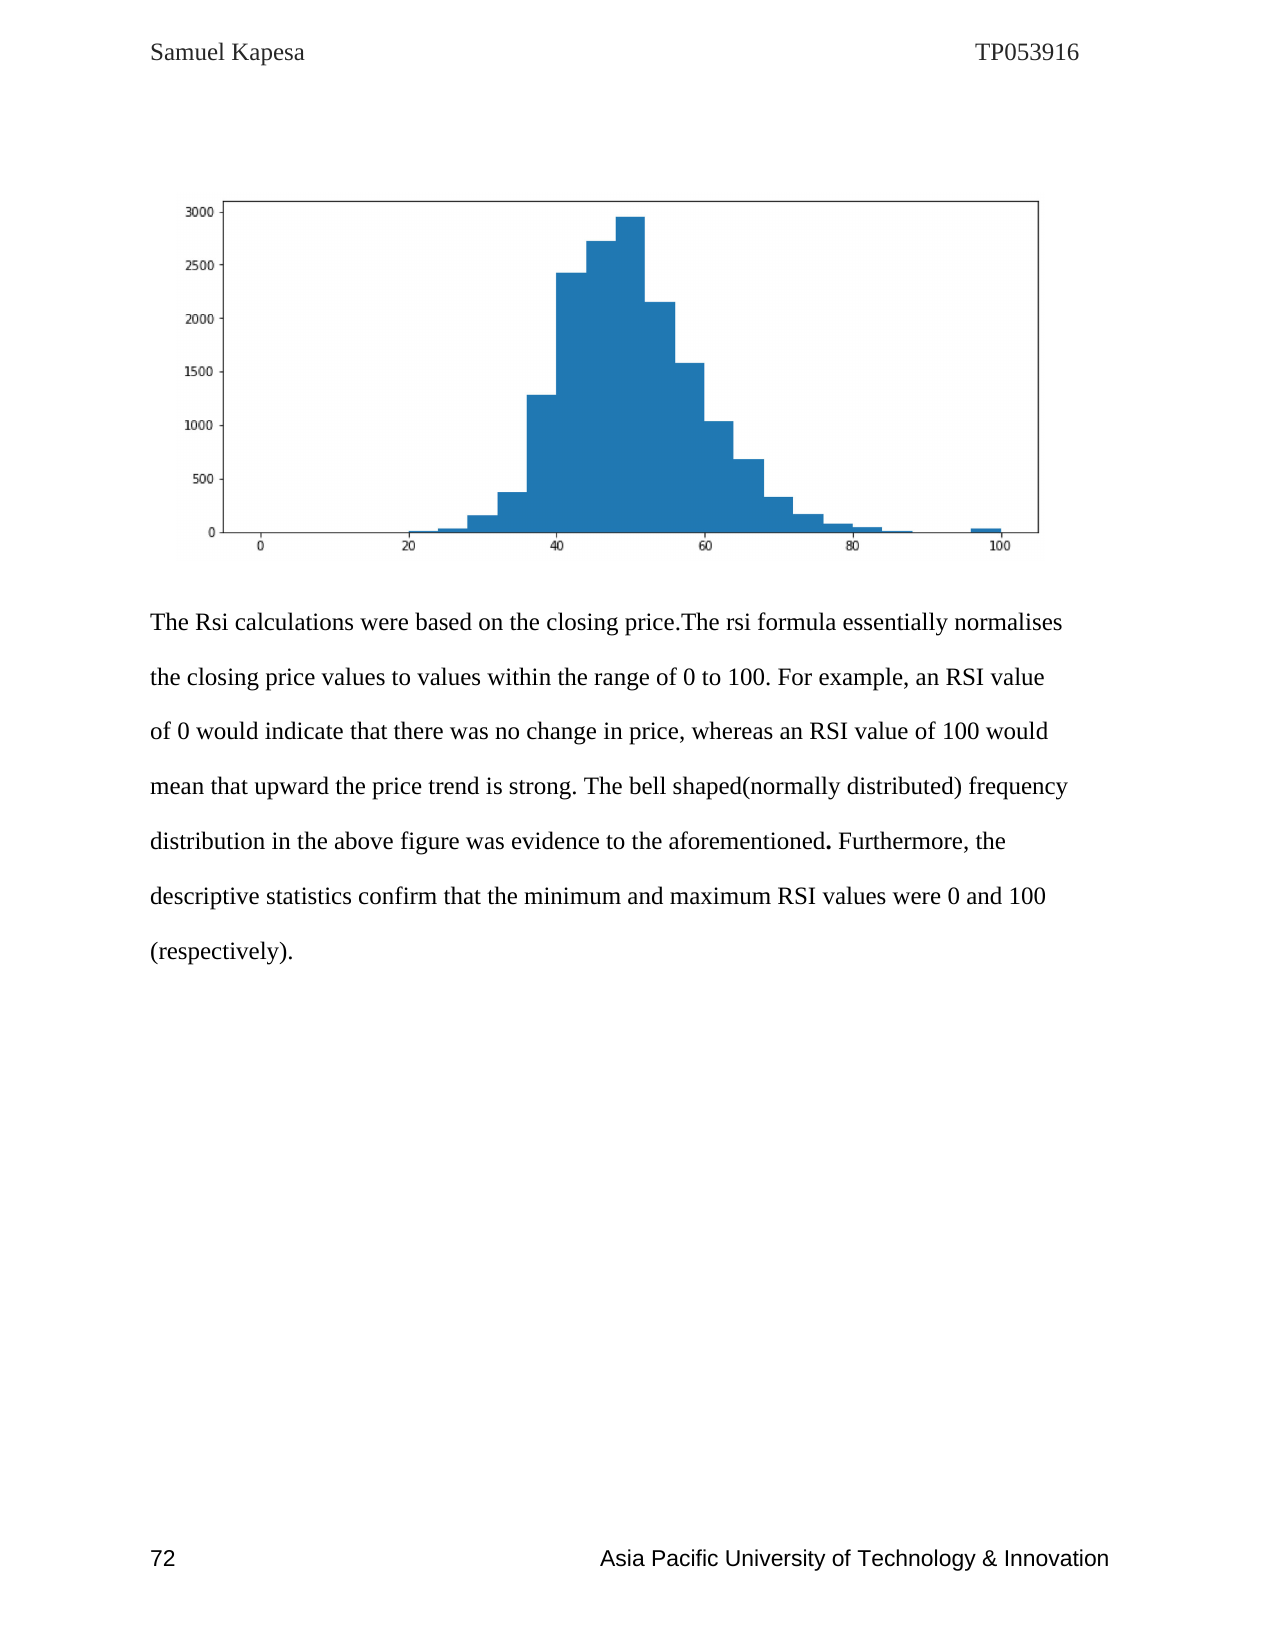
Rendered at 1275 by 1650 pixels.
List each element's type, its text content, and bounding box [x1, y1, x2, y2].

picture [175, 192, 1045, 561]
text The Rsi calculations were based on the closing price.The rsi formula essentially normalises the closing price values to values within the range of 0 to 100. For example, an RSI value of 0 would indicate that there was no change in price, whereas an RSI value of 100 would mean that upward the price trend is strong. The bell shaped(normally distributed) frequency distribution in the above figure was evidence to the aforementioned. Furthermore, the descriptive statistics confirm that the minimum and maximum RSI values were 0 and 100 (respectively). [150, 607, 1071, 965]
